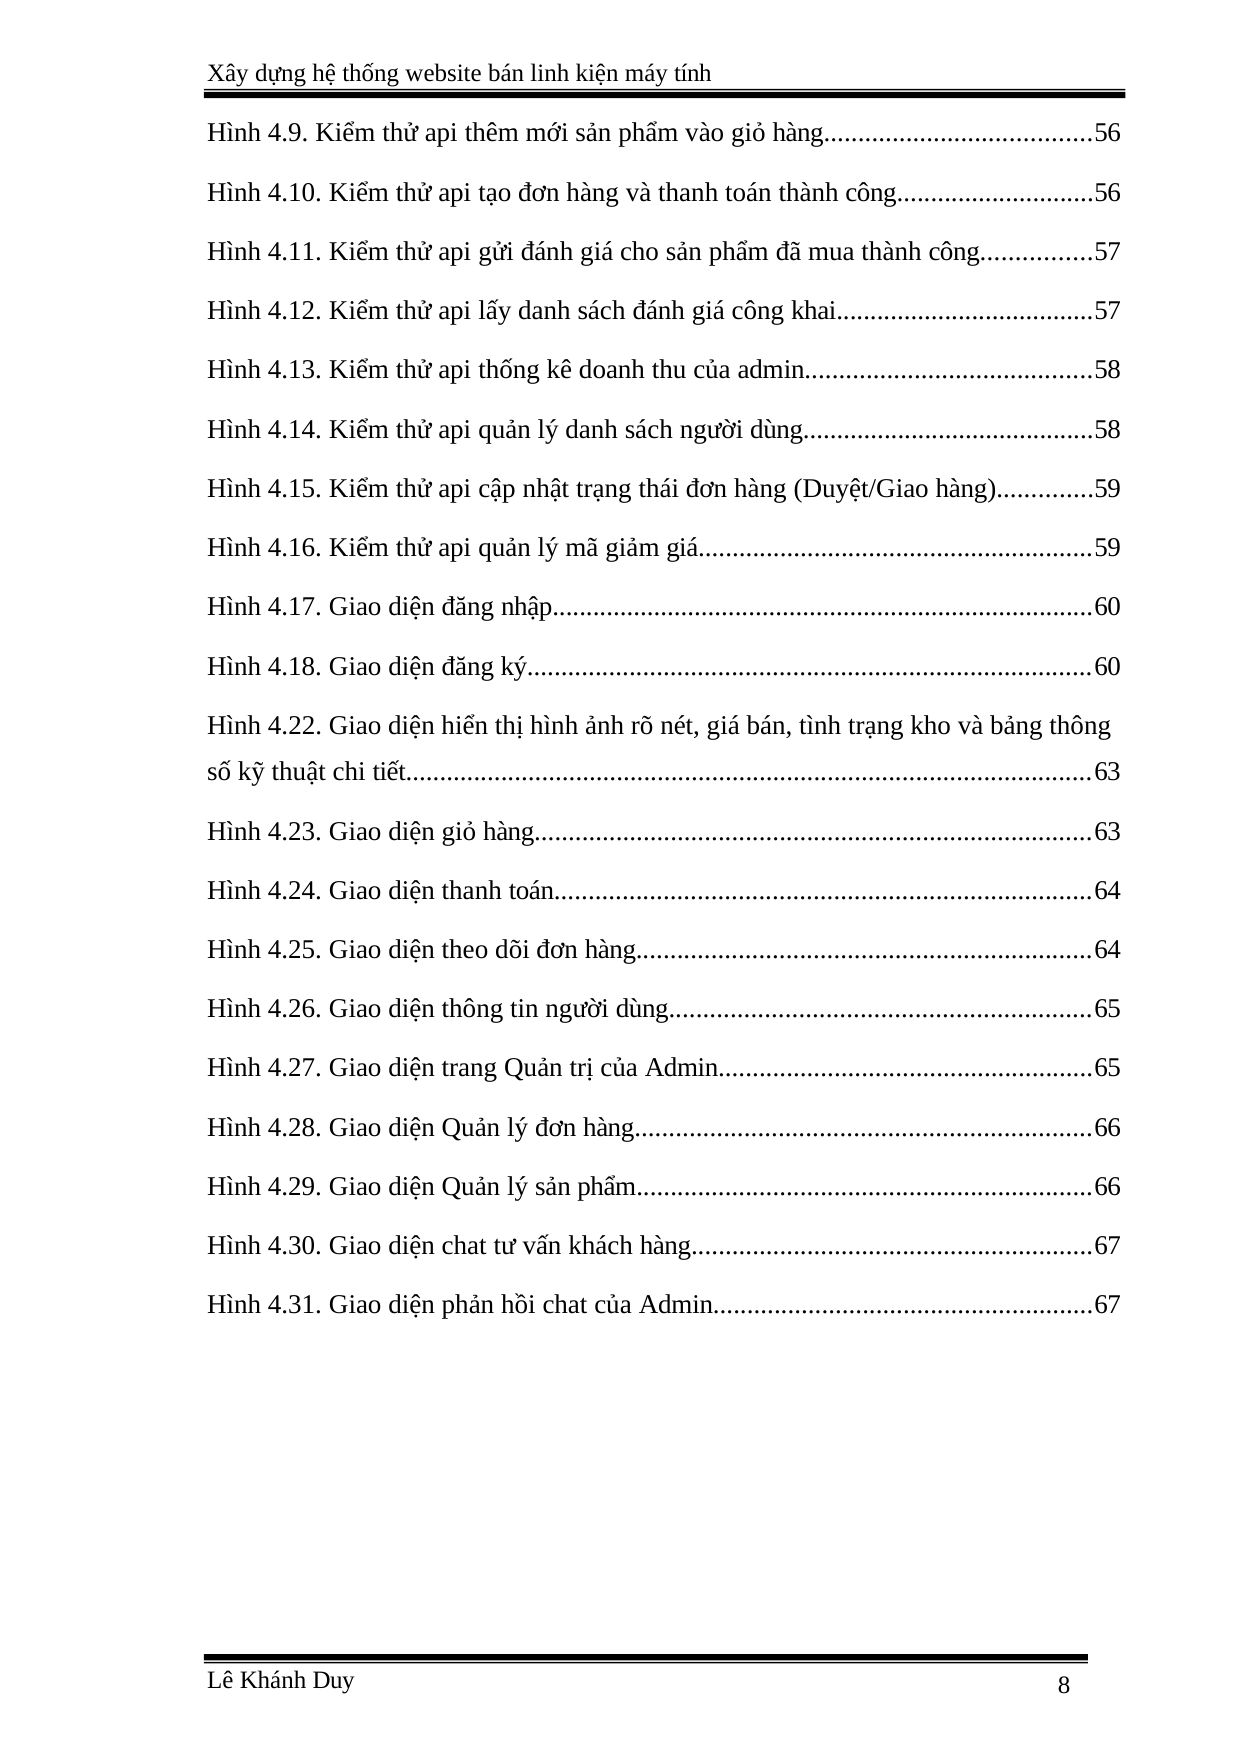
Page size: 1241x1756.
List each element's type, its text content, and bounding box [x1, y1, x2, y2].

text Hình 4.15. Kiểm thử api cập nhật trạng thái đơn hàng (Duyệt/Giao hàng) 59 [207, 472, 1137, 503]
text Hình 4.9. Kiểm thử api thêm mới sản phẩm vào giỏ hàng 56 [207, 116, 1137, 148]
text Hình 4.11. Kiểm thử api gửi đánh giá cho sản phẩm đã mua thành công 57 [207, 235, 1137, 266]
text Hình 4.31. Giao diện phản hồi chat của Admin 67 [207, 1289, 1137, 1320]
text Hình 4.12. Kiểm thử api lấy danh sách đánh giá công khai 57 [207, 294, 1137, 325]
text Hình 4.26. Giao diện thông tin người dùng 65 [207, 992, 1137, 1023]
text Hình 4.24. Giao diện thanh toán 64 [207, 874, 1137, 905]
text Hình 4.23. Giao diện giỏ hàng 63 [207, 815, 1137, 846]
text Hình 4.14. Kiểm thử api quản lý danh sách người dùng 58 [207, 413, 1137, 444]
text Hình 4.10. Kiểm thử api tạo đơn hàng và thanh toán thành công 56 [207, 176, 1137, 207]
text Hình 4.17. Giao diện đăng nhập 60 [207, 590, 1137, 621]
text Hình 4.29. Giao diện Quản lý sản phẩm 66 [207, 1170, 1137, 1201]
text Hình 4.25. Giao diện theo dõi đơn hàng 64 [207, 933, 1137, 964]
text Hình 4.22. Giao diện hiển thị hình ảnh rõ nét, giá bán, tình trạng kho và bảng thông số kỹ thuật chi tiết 63 [207, 709, 1121, 787]
text Hình 4.27. Giao diện trang Quản trị của Admin 65 [207, 1052, 1137, 1083]
text Hình 4.13. Kiểm thử api thống kê doanh thu của admin 58 [207, 353, 1137, 385]
text Hình 4.18. Giao diện đăng ký 60 [207, 649, 1137, 681]
text Hình 4.28. Giao diện Quản lý đơn hàng 66 [207, 1111, 1137, 1142]
text Hình 4.30. Giao diện chat tư vấn khách hàng 67 [207, 1229, 1137, 1261]
text Hình 4.16. Kiểm thử api quản lý mã giảm giá 59 [207, 531, 1137, 562]
